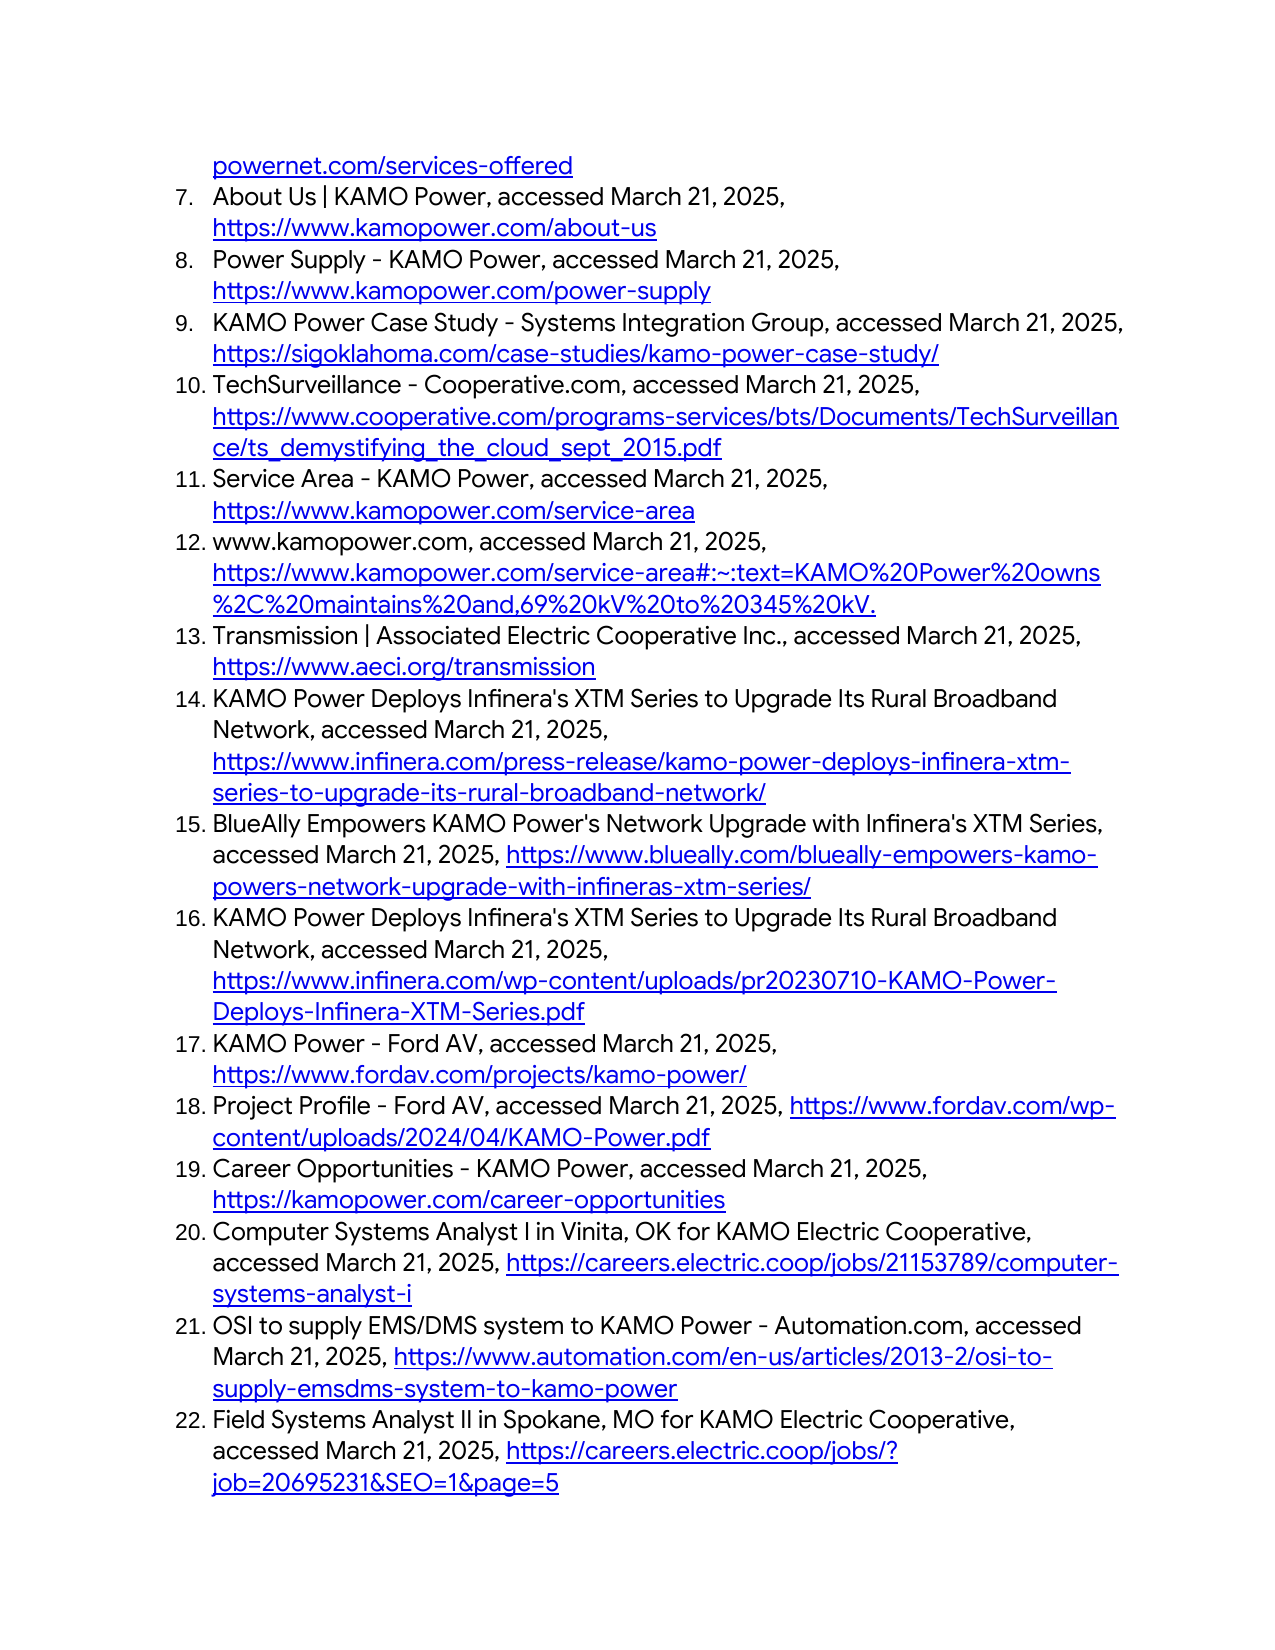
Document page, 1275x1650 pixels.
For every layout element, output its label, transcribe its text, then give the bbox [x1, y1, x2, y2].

list TechSurveillance - Cooperative.com, accessed March 21, 2025, https://www.cooperative.com/programs-services/bts/Documents/TechSurveillance/ts_demystifying_the_cloud_sept_2015.pdf [175, 369, 1125, 463]
list Power Supply - KAMO Power, accessed March 21, 2025, https://www.kamopower.com/power-supply [175, 244, 1125, 307]
list About Us | KAMO Power, accessed March 21, 2025, https://www.kamopower.com/about-us [175, 181, 1125, 244]
list OSI to supply EMS/DMS system to KAMO Power - Automation.com, accessed March 21, 2025, https://www.automation.com/en-us/articles/2013-2/osi-to-supply-emsdms-system-to-kamo-power [175, 1310, 1125, 1404]
list Transmission | Associated Electric Cooperative Inc., accessed March 21, 2025, https://www.aeci.org/transmission [175, 620, 1125, 683]
list Field Systems Analyst II in Spokane, MO for KAMO Electric Cooperative, accessed March 21, 2025, https://careers.electric.coop/jobs/?job=20695231&SEO=1&page=5 [175, 1404, 1125, 1498]
list KAMO Power Case Study - Systems Integration Group, accessed March 21, 2025, https://sigoklahoma.com/case-studies/kamo-power-case-study/ [175, 307, 1125, 369]
list www.kamopower.com, accessed March 21, 2025, https://www.kamopower.com/service-area#:~:text=KAMO%20Power%20owns%2C%20maintains%20and,69%20kV%20to%20345%20kV. [175, 526, 1125, 620]
list BlueAlly Empowers KAMO Power's Network Upgrade with Infinera's XTM Series, accessed March 21, 2025, https://www.blueally.com/blueally-empowers-kamo-powers-network-upgrade-with-infineras-xtm-series/ [175, 808, 1125, 902]
list KAMO Power Deploys Infinera's XTM Series to Upgrade Its Rural Broadband Network, accessed March 21, 2025, https://www.infinera.com/wp-content/uploads/pr20230710-KAMO-Power-Deploys-Infinera-XTM-Series.pdf [175, 902, 1125, 1028]
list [175, 150, 1125, 181]
list Service Area - KAMO Power, accessed March 21, 2025, https://www.kamopower.com/service-area [175, 463, 1125, 526]
list KAMO Power Deploys Infinera's XTM Series to Upgrade Its Rural Broadband Network, accessed March 21, 2025, https://www.infinera.com/press-release/kamo-power-deploys-infinera-xtm-series-to-upgrade-its-rural-broadband-network/ [175, 683, 1125, 808]
list Project Profile - Ford AV, accessed March 21, 2025, https://www.fordav.com/wp-content/uploads/2024/04/KAMO-Power.pdf [175, 1091, 1125, 1153]
list Computer Systems Analyst I in Vinita, OK for KAMO Electric Cooperative, accessed March 21, 2025, https://careers.electric.coop/jobs/21153789/computer-systems-analyst-i [175, 1216, 1125, 1310]
list Career Opportunities - KAMO Power, accessed March 21, 2025, https://kamopower.com/career-opportunities [175, 1153, 1125, 1216]
list KAMO Power - Ford AV, accessed March 21, 2025, https://www.fordav.com/projects/kamo-power/ [175, 1028, 1125, 1091]
